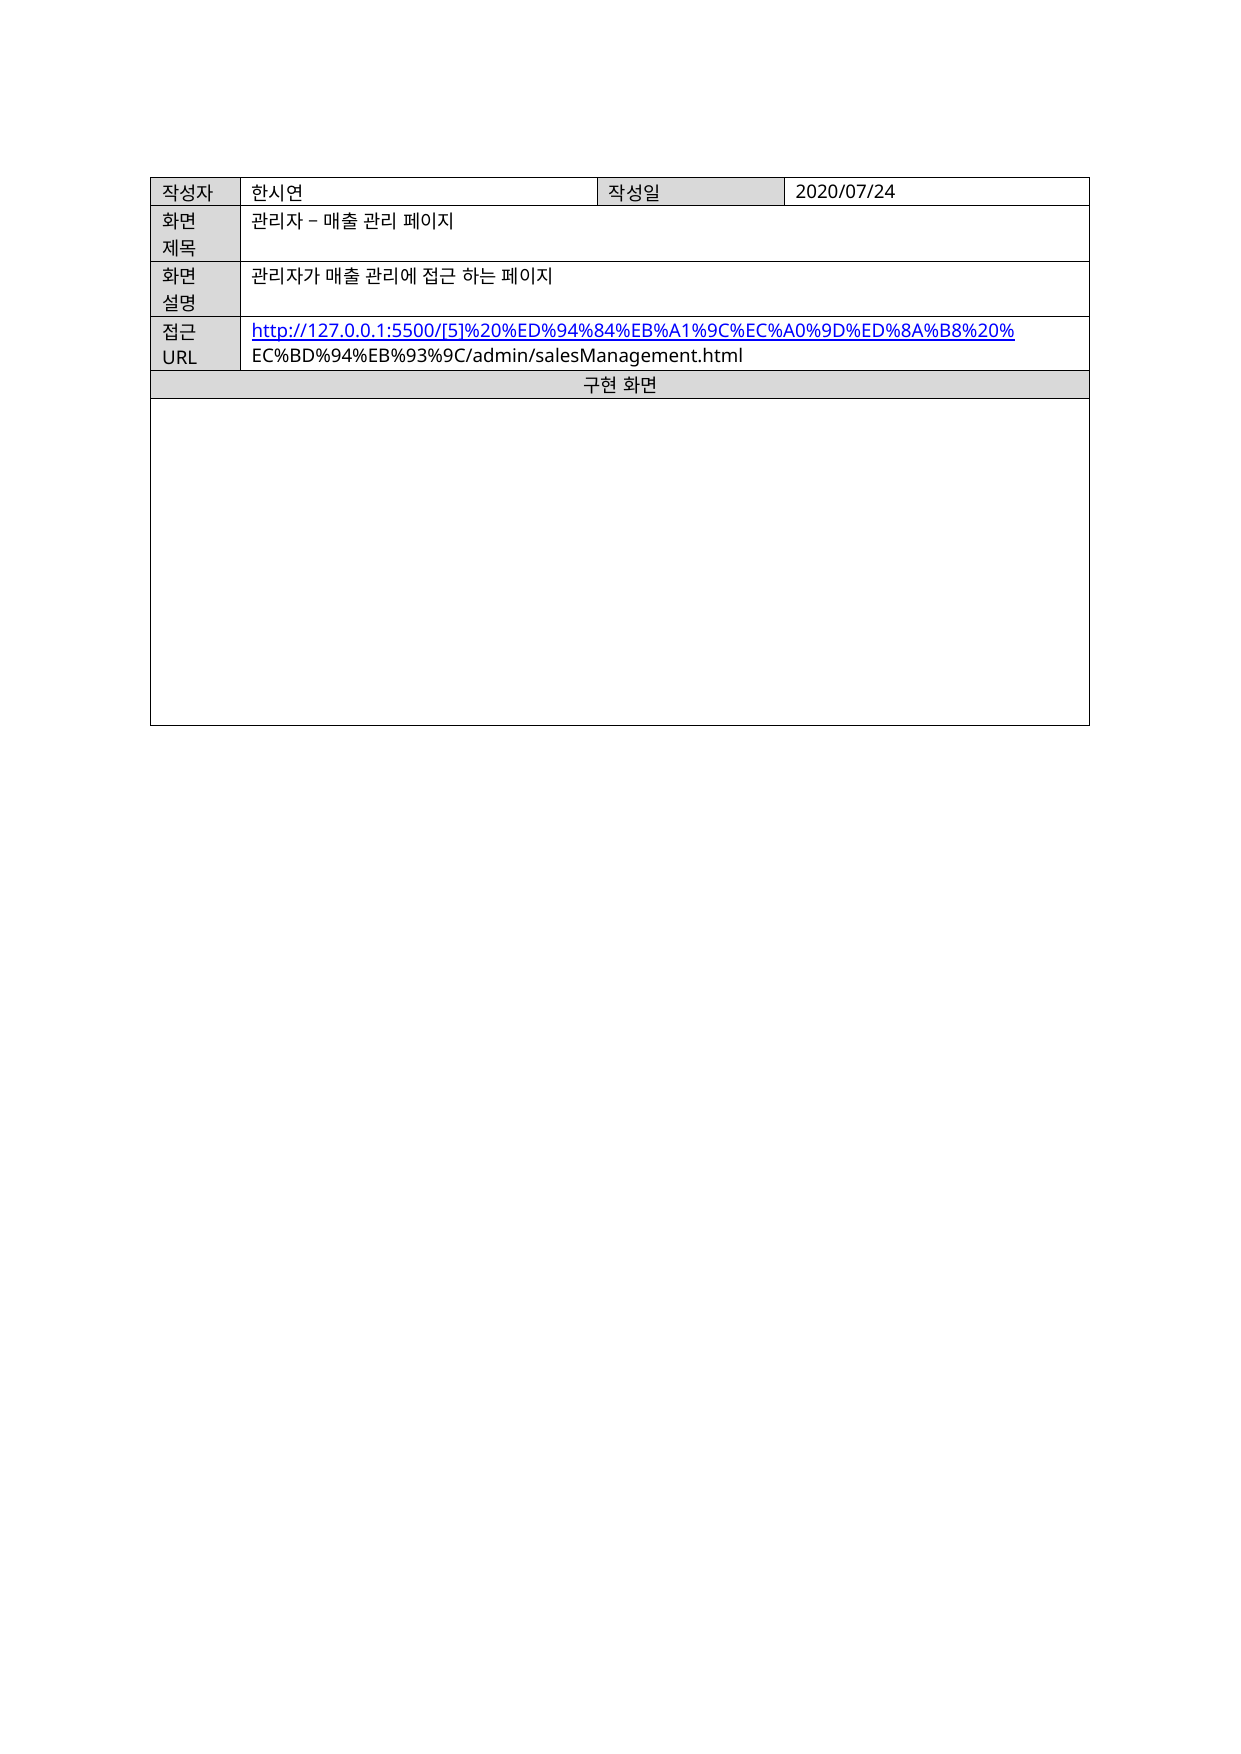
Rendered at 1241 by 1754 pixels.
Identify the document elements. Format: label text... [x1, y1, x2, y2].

table_cell 관리자가 매출 관리에 접근 하는 페이지 [241, 262, 1089, 316]
table_cell 화면 설명 [151, 262, 240, 316]
table_cell 접근 URL [151, 317, 240, 370]
table_cell [151, 399, 1089, 724]
table_cell 화면 제목 [151, 206, 240, 261]
table_header 작성일 [598, 178, 784, 205]
table_cell 구현 화면 [151, 371, 1089, 398]
table_header 2020/07/24 [785, 178, 1089, 205]
table_header 작성자 [151, 178, 240, 205]
table_cell 관리자 – 매출 관리 페이지 [241, 206, 1089, 261]
table_cell http://127.0.0.1:5500/[5]%20%ED%94%84%EB%A1%9C%EC%A0%9D%ED%8A%B8%20% EC%BD%94%EB%93%9C/admin/salesManagement.html [241, 317, 1089, 370]
table_header 한시연 [241, 178, 597, 205]
